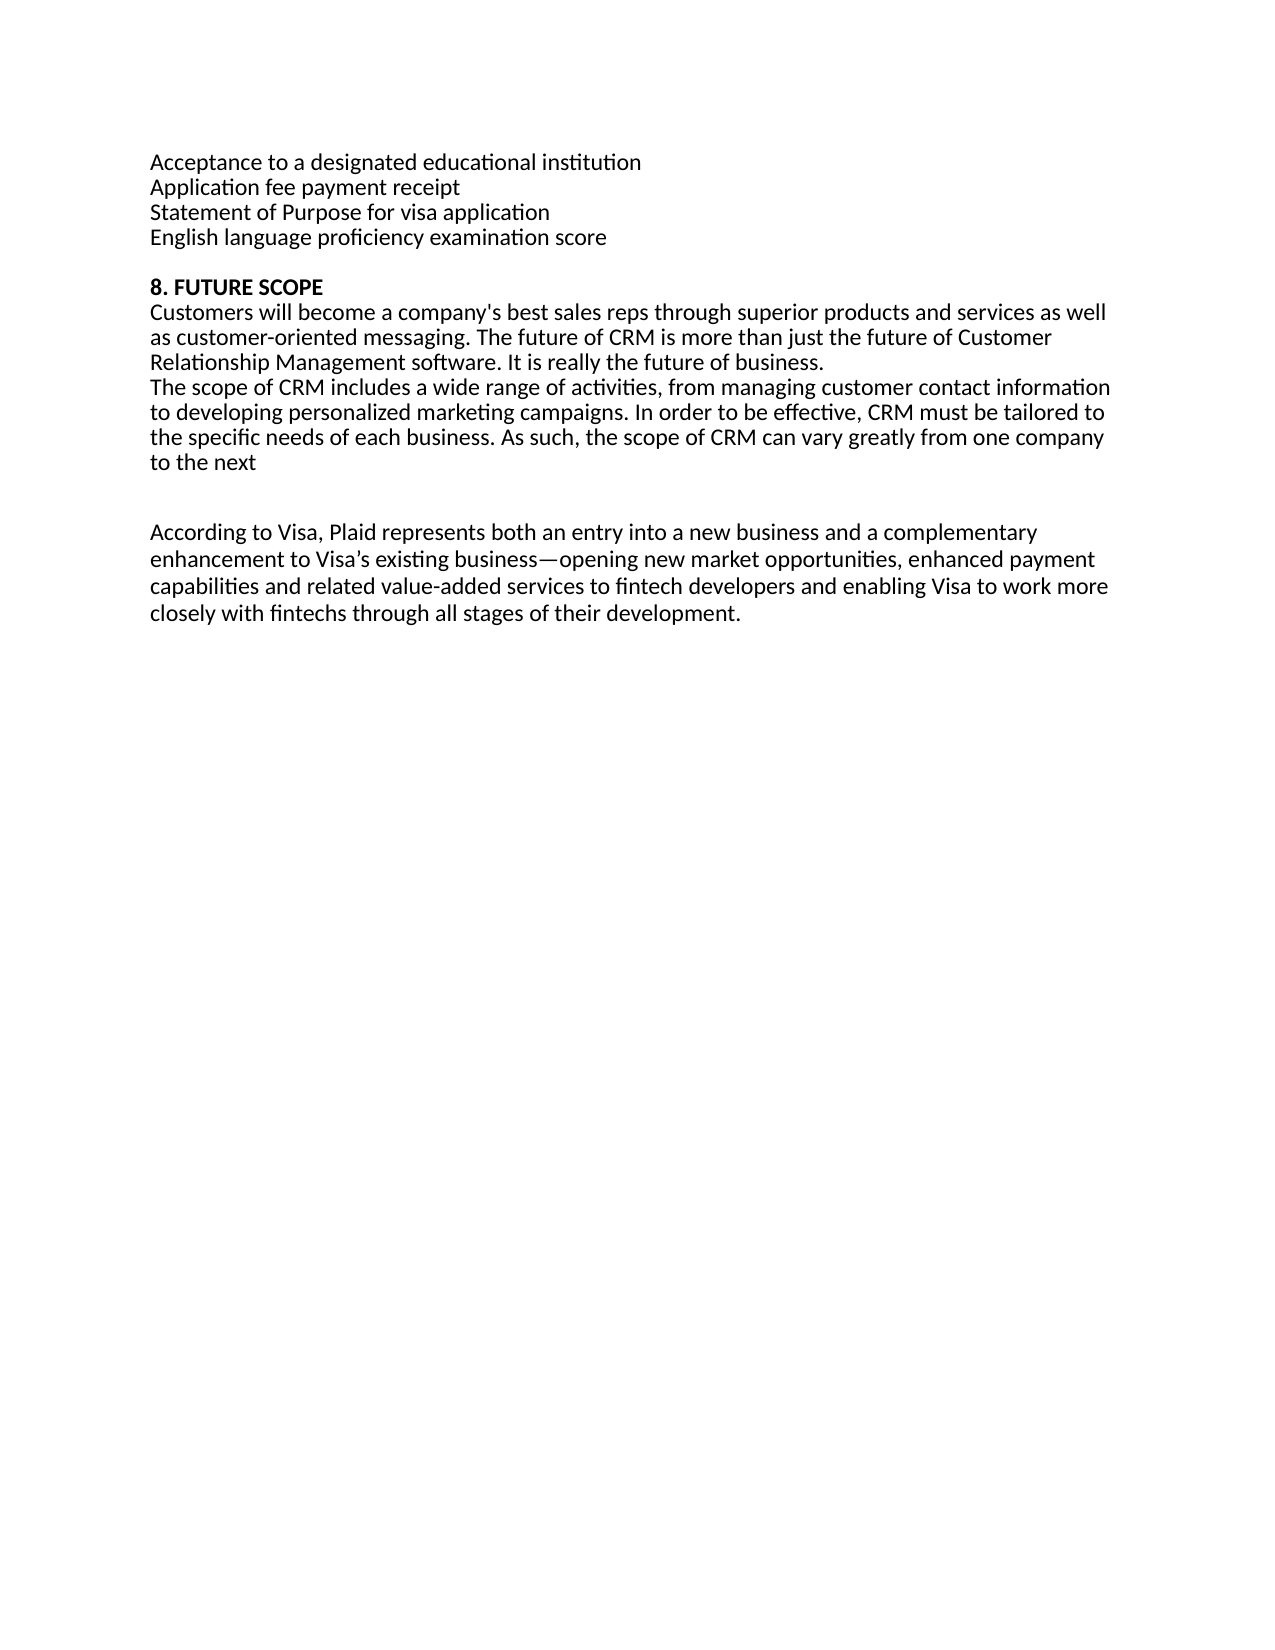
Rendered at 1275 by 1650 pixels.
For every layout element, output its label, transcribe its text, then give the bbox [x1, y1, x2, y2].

text According to Visa, Plaid represents both an entry into a new business and a complementary enhancement to Visa’s existing business—opening new market opportunities, enhanced payment capabilities and related value-added services to fintech developers and enabling Visa to work more closely with fintechs through all stages of their development. [150, 519, 1125, 627]
text 8. FUTURE SCOPE [150, 275, 1125, 300]
text The scope of CRM includes a wide range of activities, from managing customer contact information to developing personalized marketing campaigns. In order to be effective, CRM must be tailored to the specific needs of each business. As such, the scope of CRM can vary greatly from one company to the next [150, 375, 1125, 475]
text Application fee payment receipt [150, 175, 1125, 200]
text Customers will become a company's best sales reps through superior products and services as well as customer-oriented messaging. The future of CRM is more than just the future of Customer Relationship Management software. It is really the future of business. [150, 300, 1125, 375]
text Acceptance to a designated educational institution [150, 150, 1125, 175]
text English language proficiency examination score [150, 225, 1125, 250]
text Statement of Purpose for visa application [150, 200, 1125, 225]
